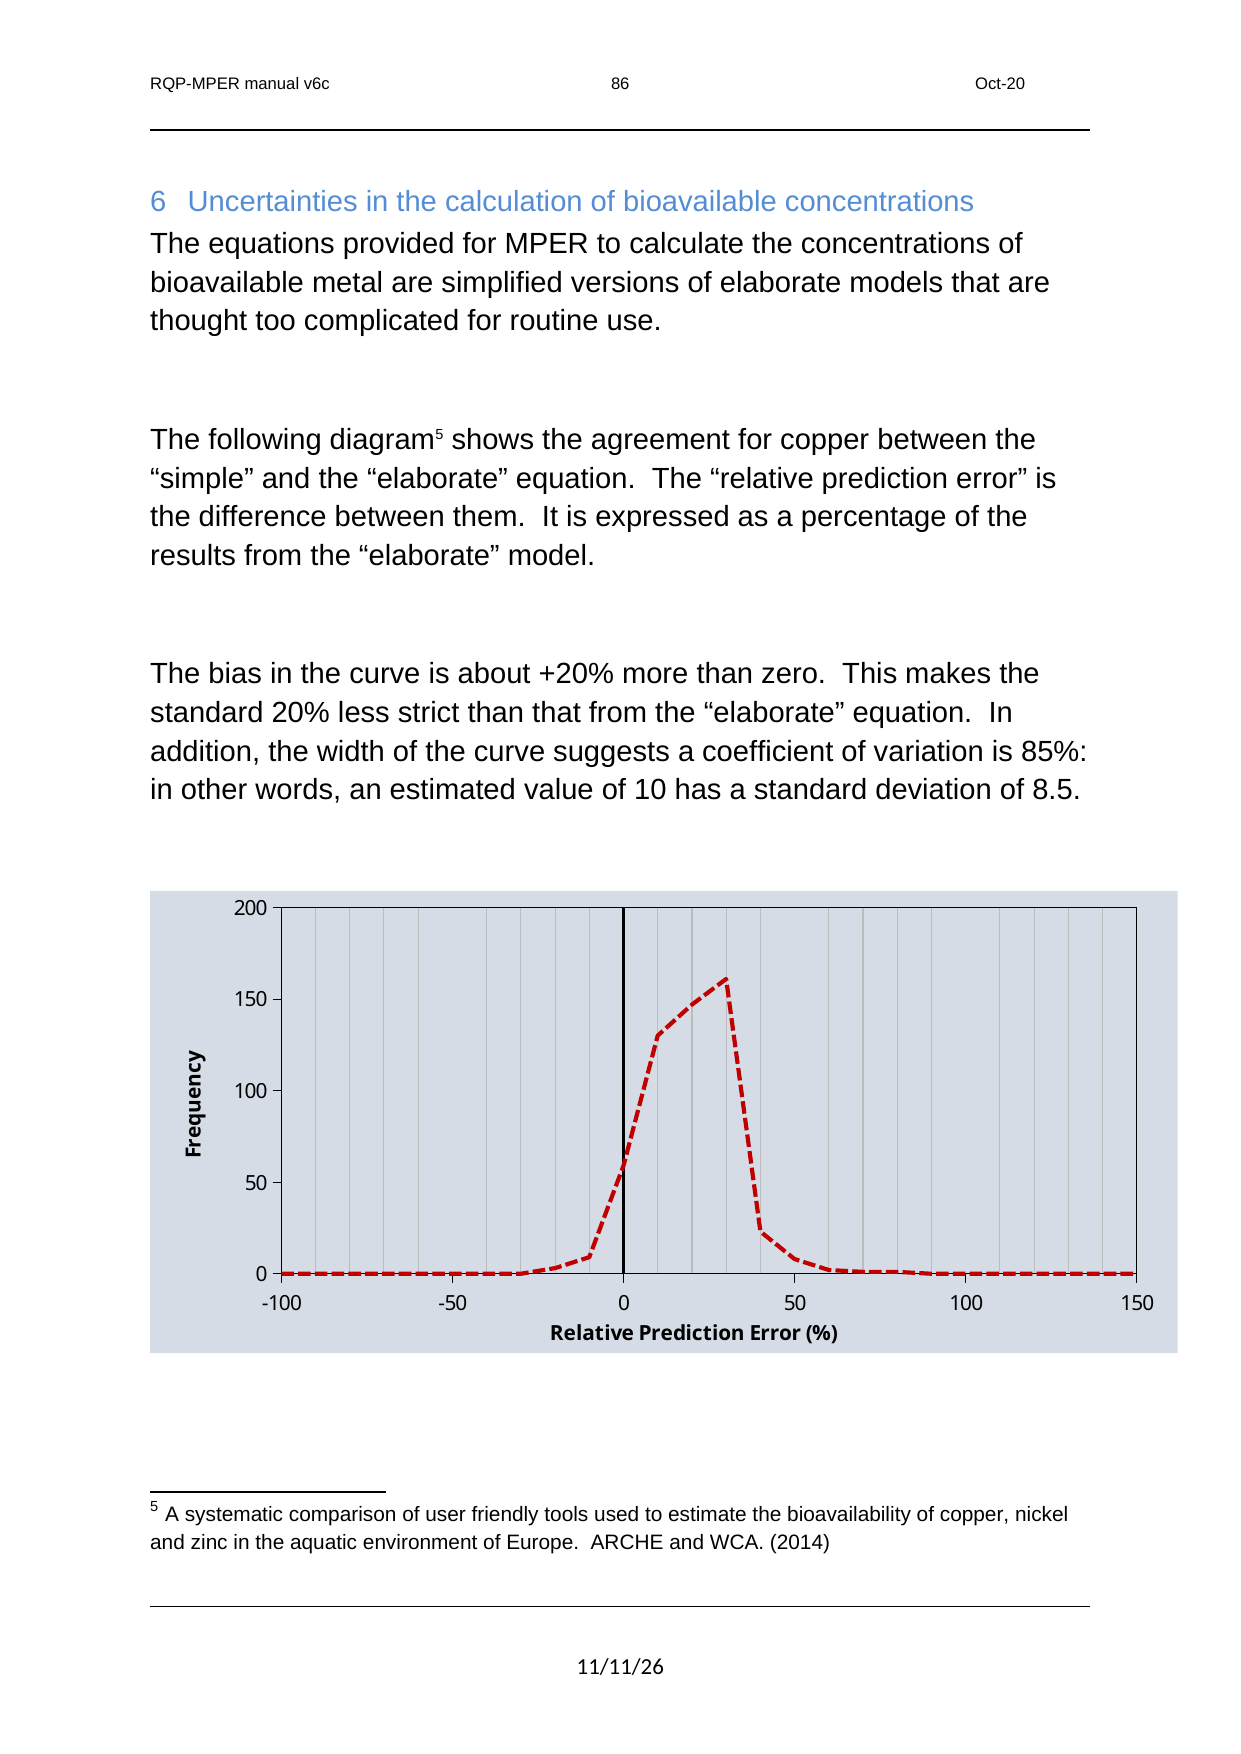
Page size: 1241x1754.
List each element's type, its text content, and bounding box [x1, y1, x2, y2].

text The bias in the curve is about +20% more than zero. This makes the standard 20% less strict than that from the “elaborate” equation. In addition, the width of the curve suggests a coefficient of variation is 85%: in other words, an estimated value of 10 has a standard deviation of 8.5. [150, 656, 1090, 806]
text The following diagram shows the agreement for copper between the “simple” and the “elaborate” equation. The “relative prediction error” is the difference between them. It is expressed as a percentage of the results from the “elaborate” model. [150, 422, 1090, 571]
subtitle Uncertainties in the calculation of bioavailable concentrations [150, 184, 1090, 218]
text The equations provided for MPER to calculate the concentrations of bioavailable metal are simplified versions of elaborate models that are thought too complicated for routine use. [150, 226, 1090, 337]
